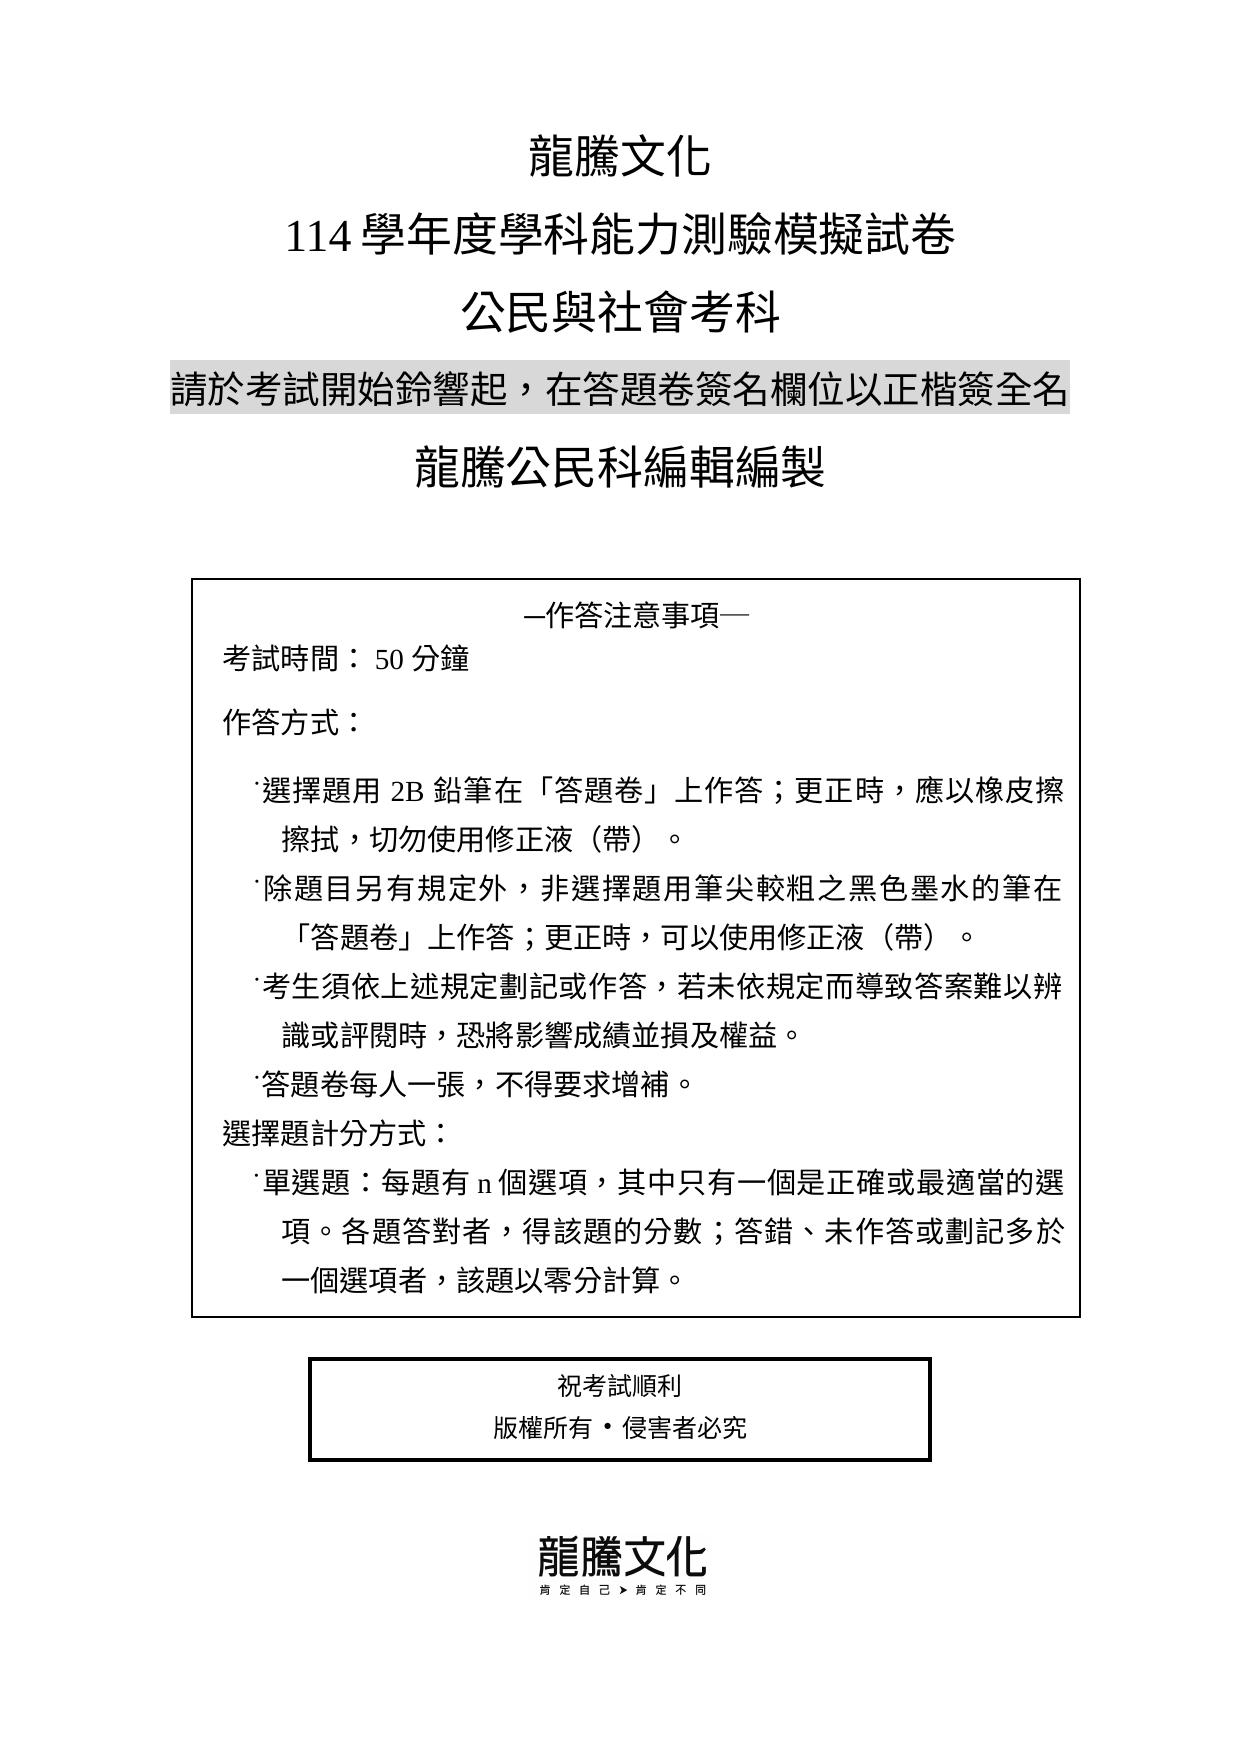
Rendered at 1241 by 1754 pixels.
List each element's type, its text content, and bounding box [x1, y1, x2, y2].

text 龍騰文化 [118, 115, 1122, 193]
text 請於考試開始鈴響起，在答題卷簽名欄位以正楷簽全名 [118, 348, 1122, 426]
text 龍騰公民科編輯編製 [118, 426, 1122, 504]
text 公民與社會考科 [118, 271, 1122, 348]
picture [528, 1533, 712, 1599]
text 114學年度學科能力測驗模擬試卷 [118, 193, 1122, 271]
